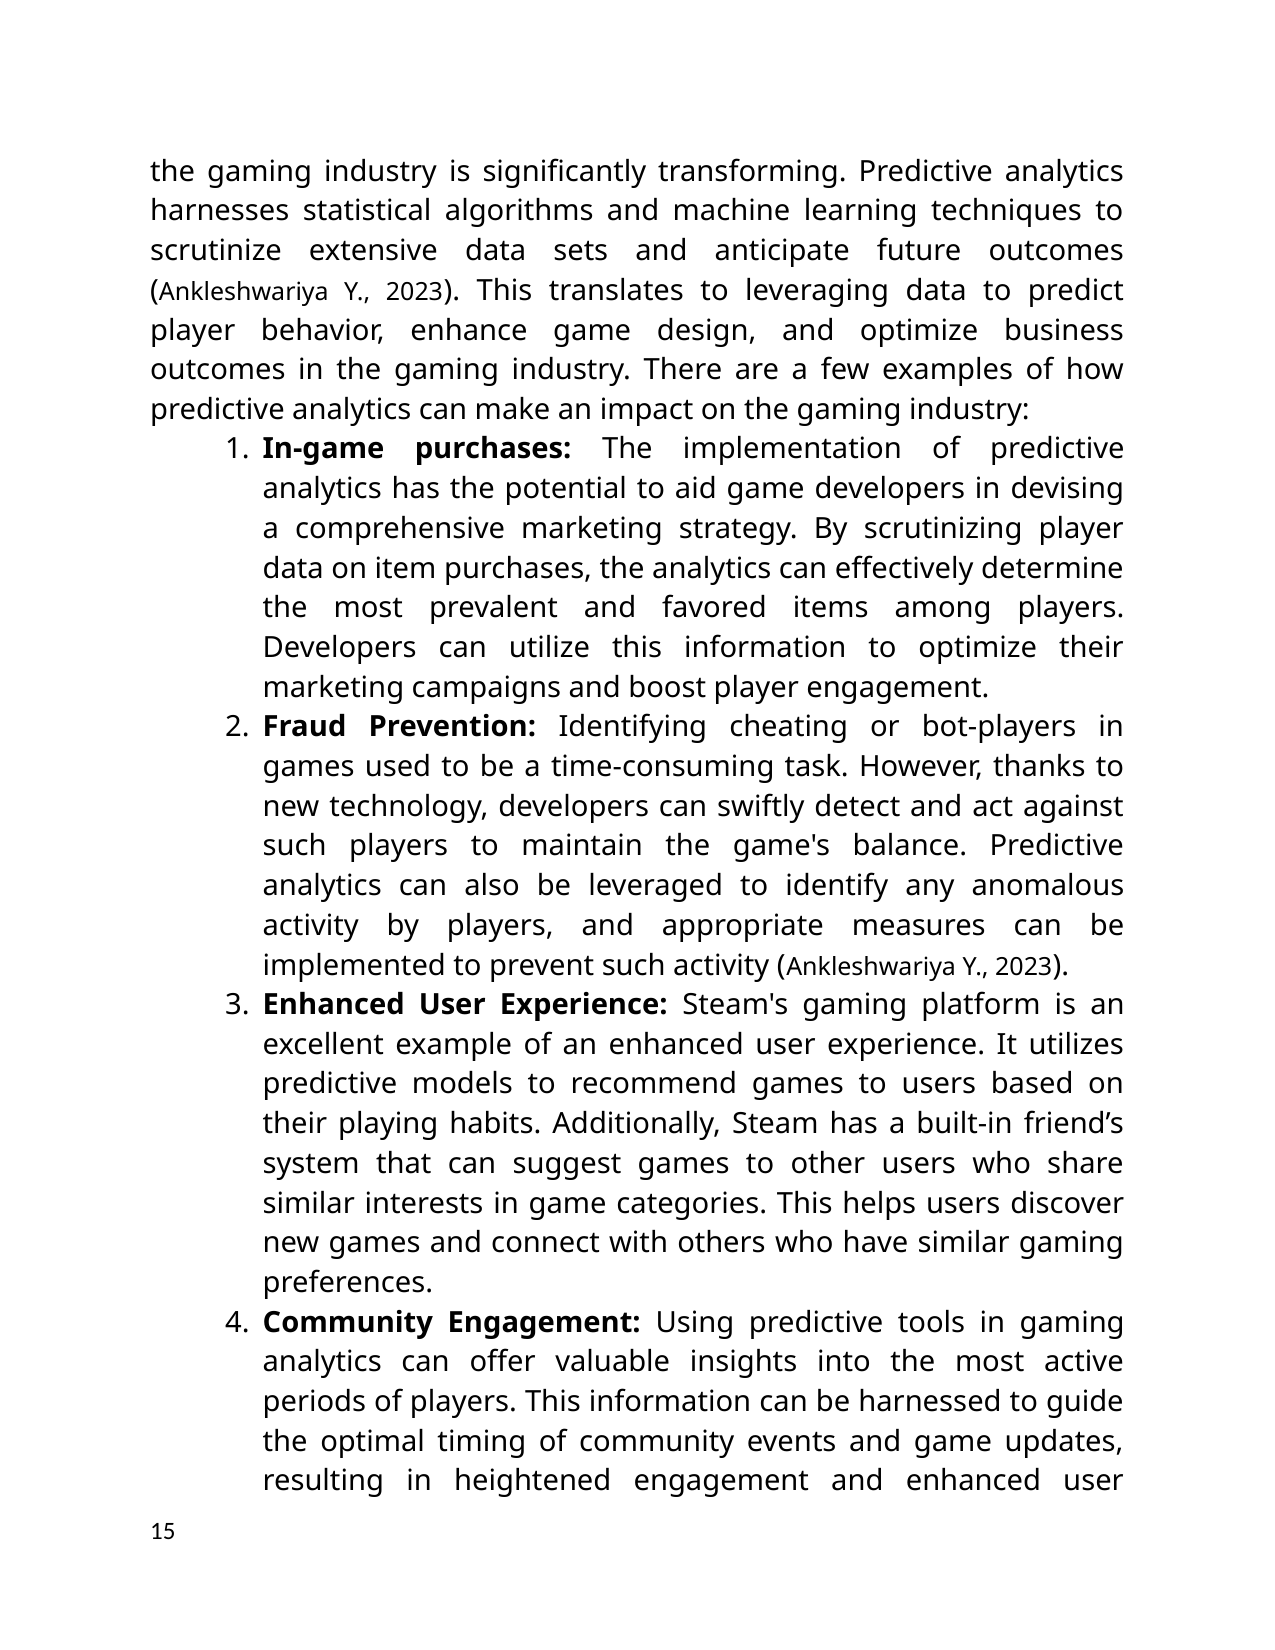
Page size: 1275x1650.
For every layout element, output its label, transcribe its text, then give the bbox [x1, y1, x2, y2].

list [225, 1301, 1125, 1499]
list Enhanced User Experience: Steam's gaming platform is an excellent example of an enhanced user experience. It utilizes predictive models to recommend games to users based on their playing habits. Additionally, Steam has a built-in friend’s system that can suggest games to other users who share similar interests in game categories. This helps users discover new games and connect with others who have similar gaming preferences. [225, 983, 1125, 1301]
list Fraud Prevention: Identifying cheating or bot-players in games used to be a time-consuming task. However, thanks to new technology, developers can swiftly detect and act against such players to maintain the game's balance. Predictive analytics can also be leveraged to identify any anomalous activity by players, and appropriate measures can be implemented to prevent such activity (Ankleshwariya Y., 2023). [225, 706, 1125, 983]
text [150, 150, 1125, 428]
list In-game purchases: The implementation of predictive analytics has the potential to aid game developers in devising a comprehensive marketing strategy. By scrutinizing player data on item purchases, the analytics can effectively determine the most prevalent and favored items among players. Developers can utilize this information to optimize their marketing campaigns and boost player engagement. [225, 428, 1125, 706]
